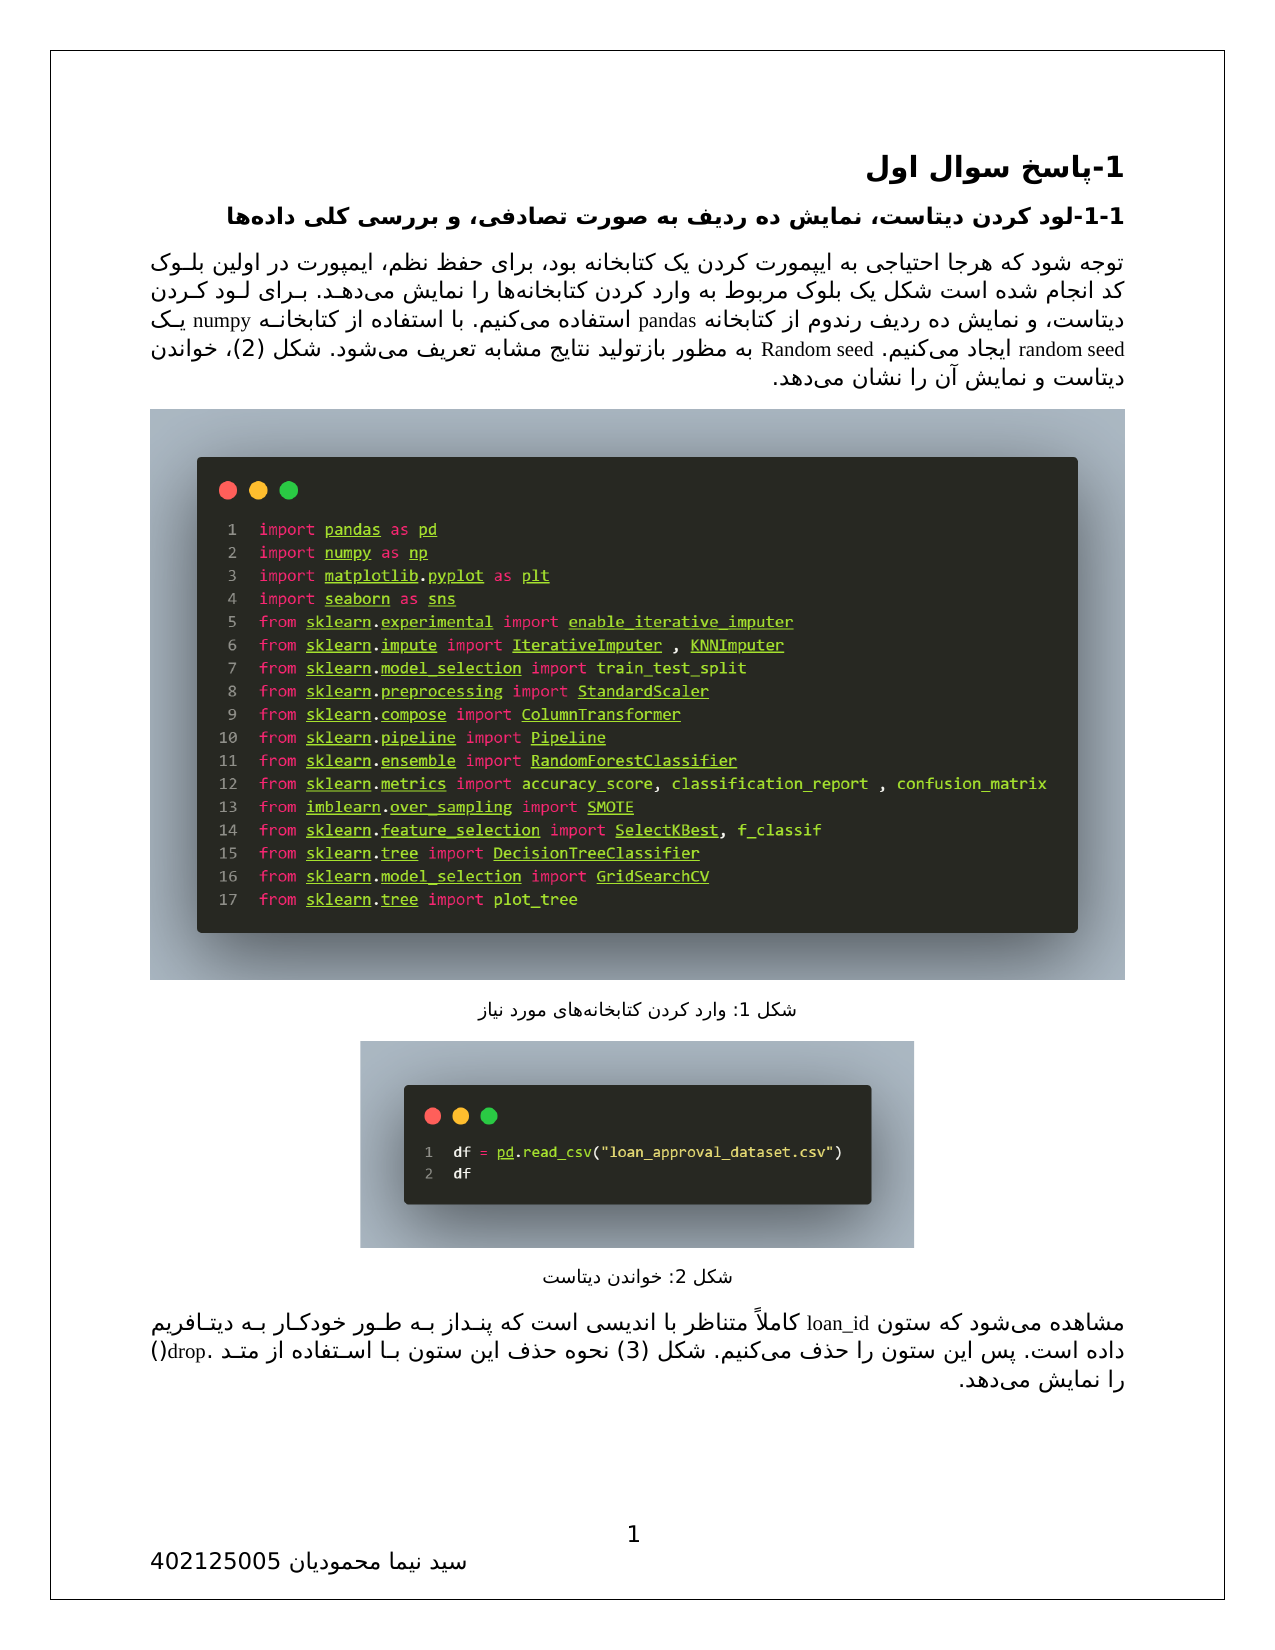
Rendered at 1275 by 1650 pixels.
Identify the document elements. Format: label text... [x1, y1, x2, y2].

picture [150, 409, 1125, 980]
text مشاهده می‌شود که ستون loan_id کاملاً متناظر با اندیسی است که پنداز به طور خودکار به دیتافریم داده است. پس این ستون را حذف می‌کنیم. شکل (3) نحوه حذف این ستون با استفاده از متد .drop() را نمایش می‌دهد. [150, 1309, 1125, 1393]
subtitle 1-1-لود کردن دیتاست، نمایش ده ردیف به صورت تصادفی، و بررسی کلی داده‌ها [150, 203, 1125, 230]
subtitle 1-پاسخ سوال اول [150, 150, 1125, 184]
text توجه شود که هرجا احتیاجی به ایپمورت کردن یک کتابخانه بود، برای حفظ نظم، ایمپورت در اولین بلوک کد انجام شده است شکل یک بلوک مربوط به وارد کردن کتابخانه‌ها را نمایش می‌دهد. برای لود کردن دیتاست، و نمایش ده ردیف رندوم از کتابخانه pandas استفاده می‌کنیم. با استفاده از کتابخانه numpy یک random seed ایجاد می‌کنیم. Random seed به مظور بازتولید نتایج مشابه تعریف می‌شود. شکل (2)، خواندن دیتاست و نمایش آن را نشان می‌دهد. [150, 249, 1125, 390]
text شکل 1: وارد کردن کتابخانه‌های مورد نیاز [150, 998, 1125, 1020]
text شکل 2: خواندن دیتاست [150, 1266, 1125, 1288]
picture [360, 1041, 915, 1248]
